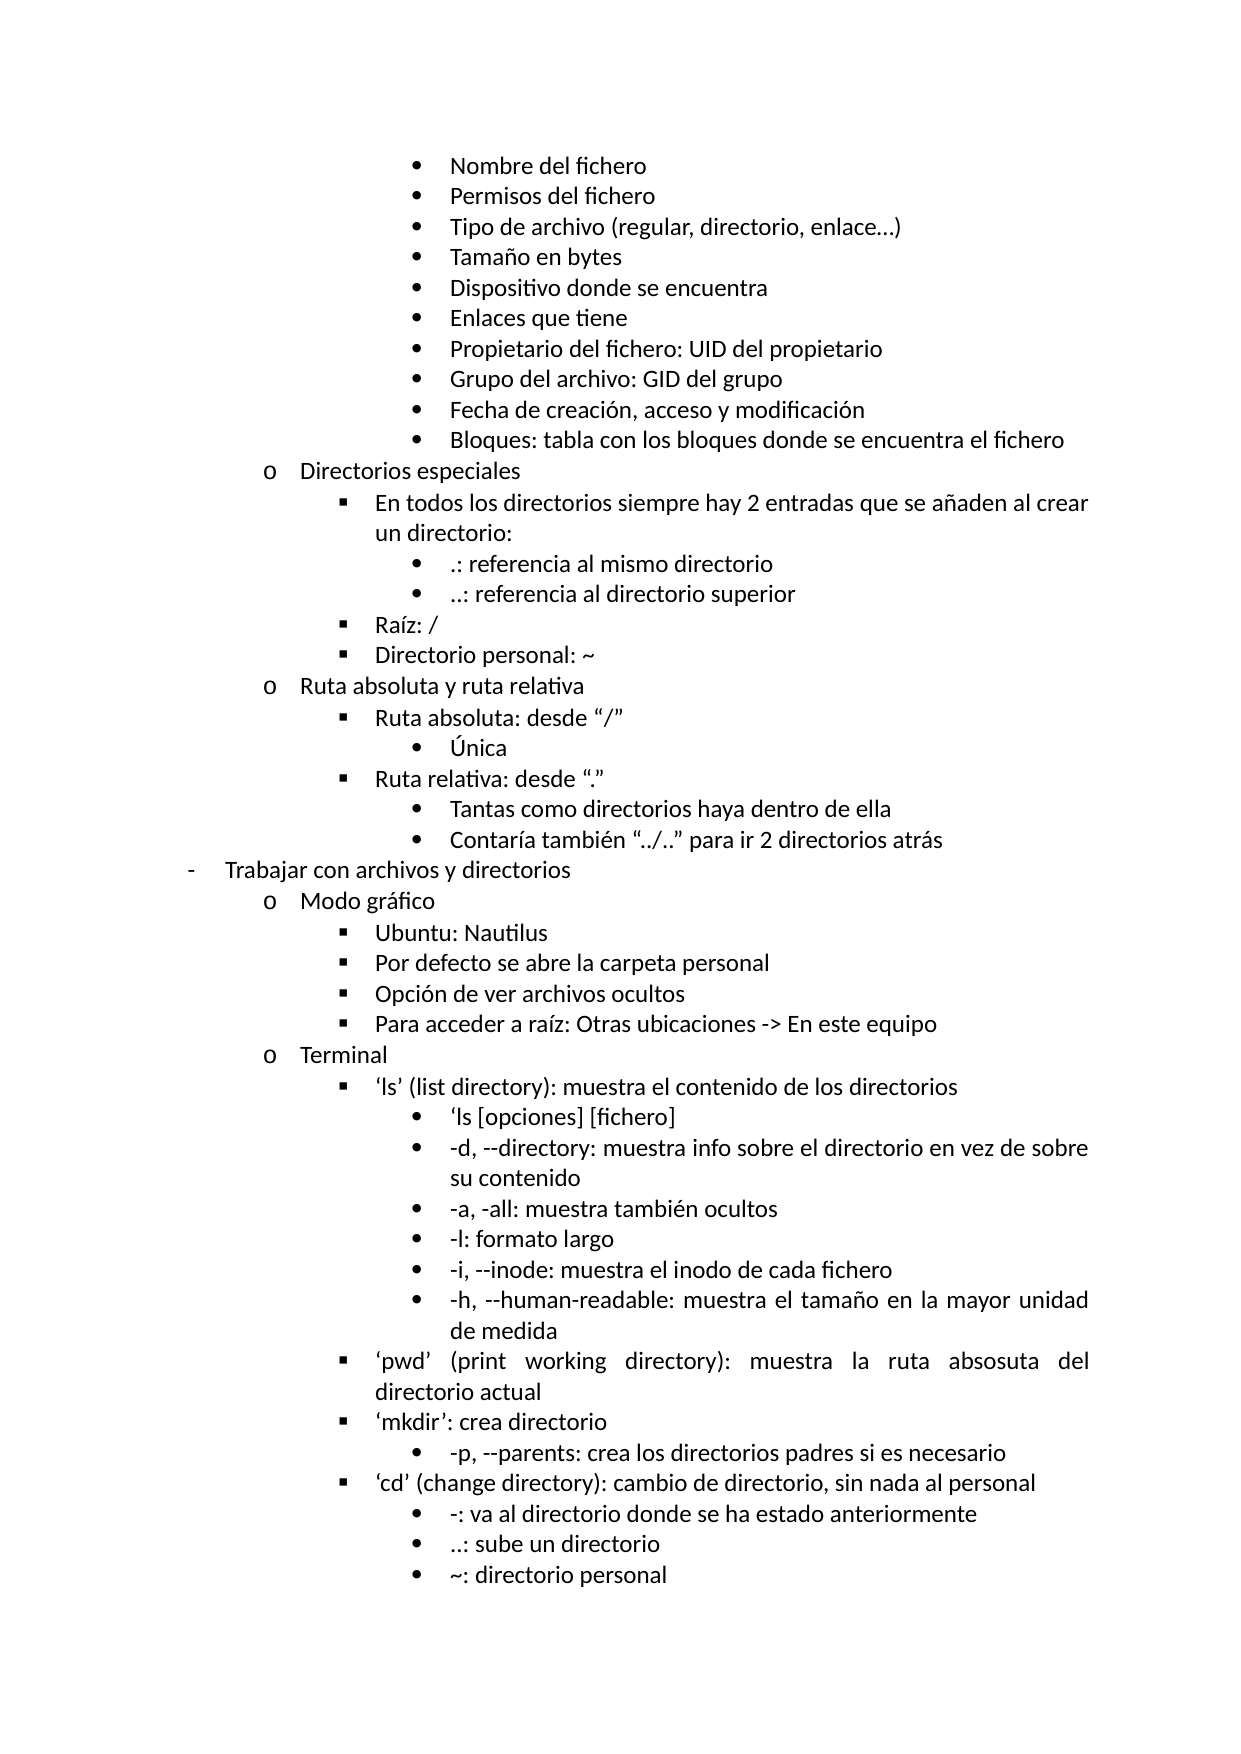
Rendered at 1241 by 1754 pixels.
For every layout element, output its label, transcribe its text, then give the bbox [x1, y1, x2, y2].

list Bloques: tabla con los bloques donde se encuentra el fichero [412, 425, 1090, 455]
list Tantas como directorios haya dentro de ella [412, 793, 1090, 824]
list En todos los directorios siempre hay 2 entradas que se añaden al crear un directorio: [337, 487, 1090, 548]
list ..: referencia al directorio superior [412, 578, 1090, 609]
list Enlaces que tiene [412, 303, 1090, 333]
list -i, --inode: muestra el inodo de cada fichero [412, 1254, 1090, 1284]
list Directorio personal: ~ [337, 639, 1090, 670]
list Contaría también “../..” para ir 2 directorios atrás [412, 824, 1090, 854]
list .: referencia al mismo directorio [412, 548, 1090, 578]
list -p, --parents: crea los directorios padres si es necesario [412, 1437, 1090, 1467]
list ‘mkdir’: crea directorio [337, 1406, 1090, 1437]
list Tipo de archivo (regular, directorio, enlace…) [412, 211, 1090, 242]
list Ruta absoluta y ruta relativa [262, 670, 1090, 702]
list Ruta absoluta: desde “/” [337, 702, 1090, 732]
list ‘pwd’ (print working directory): muestra la ruta absosuta del directorio actual [337, 1345, 1090, 1406]
list ‘cd’ (change directory): cambio de directorio, sin nada al personal [337, 1467, 1090, 1498]
list Por defecto se abre la carpeta personal [337, 947, 1090, 978]
list Trabajar con archivos y directorios [187, 854, 1090, 885]
list Directorios especiales [262, 455, 1090, 487]
list Dispositivo donde se encuentra [412, 272, 1090, 303]
list Fecha de creación, acceso y modificación [412, 394, 1090, 425]
list ‘ls’ (list directory): muestra el contenido de los directorios [337, 1071, 1090, 1101]
list Única [412, 732, 1090, 763]
list Ubuntu: Nautilus [337, 917, 1090, 947]
list -l: formato largo [412, 1223, 1090, 1254]
list Raíz: / [337, 609, 1090, 639]
list Terminal [262, 1039, 1090, 1071]
list Opción de ver archivos ocultos [337, 978, 1090, 1008]
list -h, --human-readable: muestra el tamaño en la mayor unidad de medida [412, 1284, 1090, 1345]
list Grupo del archivo: GID del grupo [412, 364, 1090, 394]
list ~: directorio personal [412, 1559, 1090, 1589]
list ‘ls [opciones] [fichero] [412, 1101, 1090, 1132]
list -d, --directory: muestra info sobre el directorio en vez de sobre su contenido [412, 1132, 1090, 1193]
list Propietario del fichero: UID del propietario [412, 333, 1090, 364]
list Ruta relativa: desde “.” [337, 763, 1090, 793]
list Modo gráfico [262, 885, 1090, 917]
list Nombre del fichero [412, 150, 1090, 181]
list Tamaño en bytes [412, 242, 1090, 272]
list -: va al directorio donde se ha estado anteriormente [412, 1498, 1090, 1528]
list Para acceder a raíz: Otras ubicaciones -> En este equipo [337, 1008, 1090, 1039]
list ..: sube un directorio [412, 1528, 1090, 1559]
list Permisos del fichero [412, 181, 1090, 211]
list -a, -all: muestra también ocultos [412, 1193, 1090, 1223]
